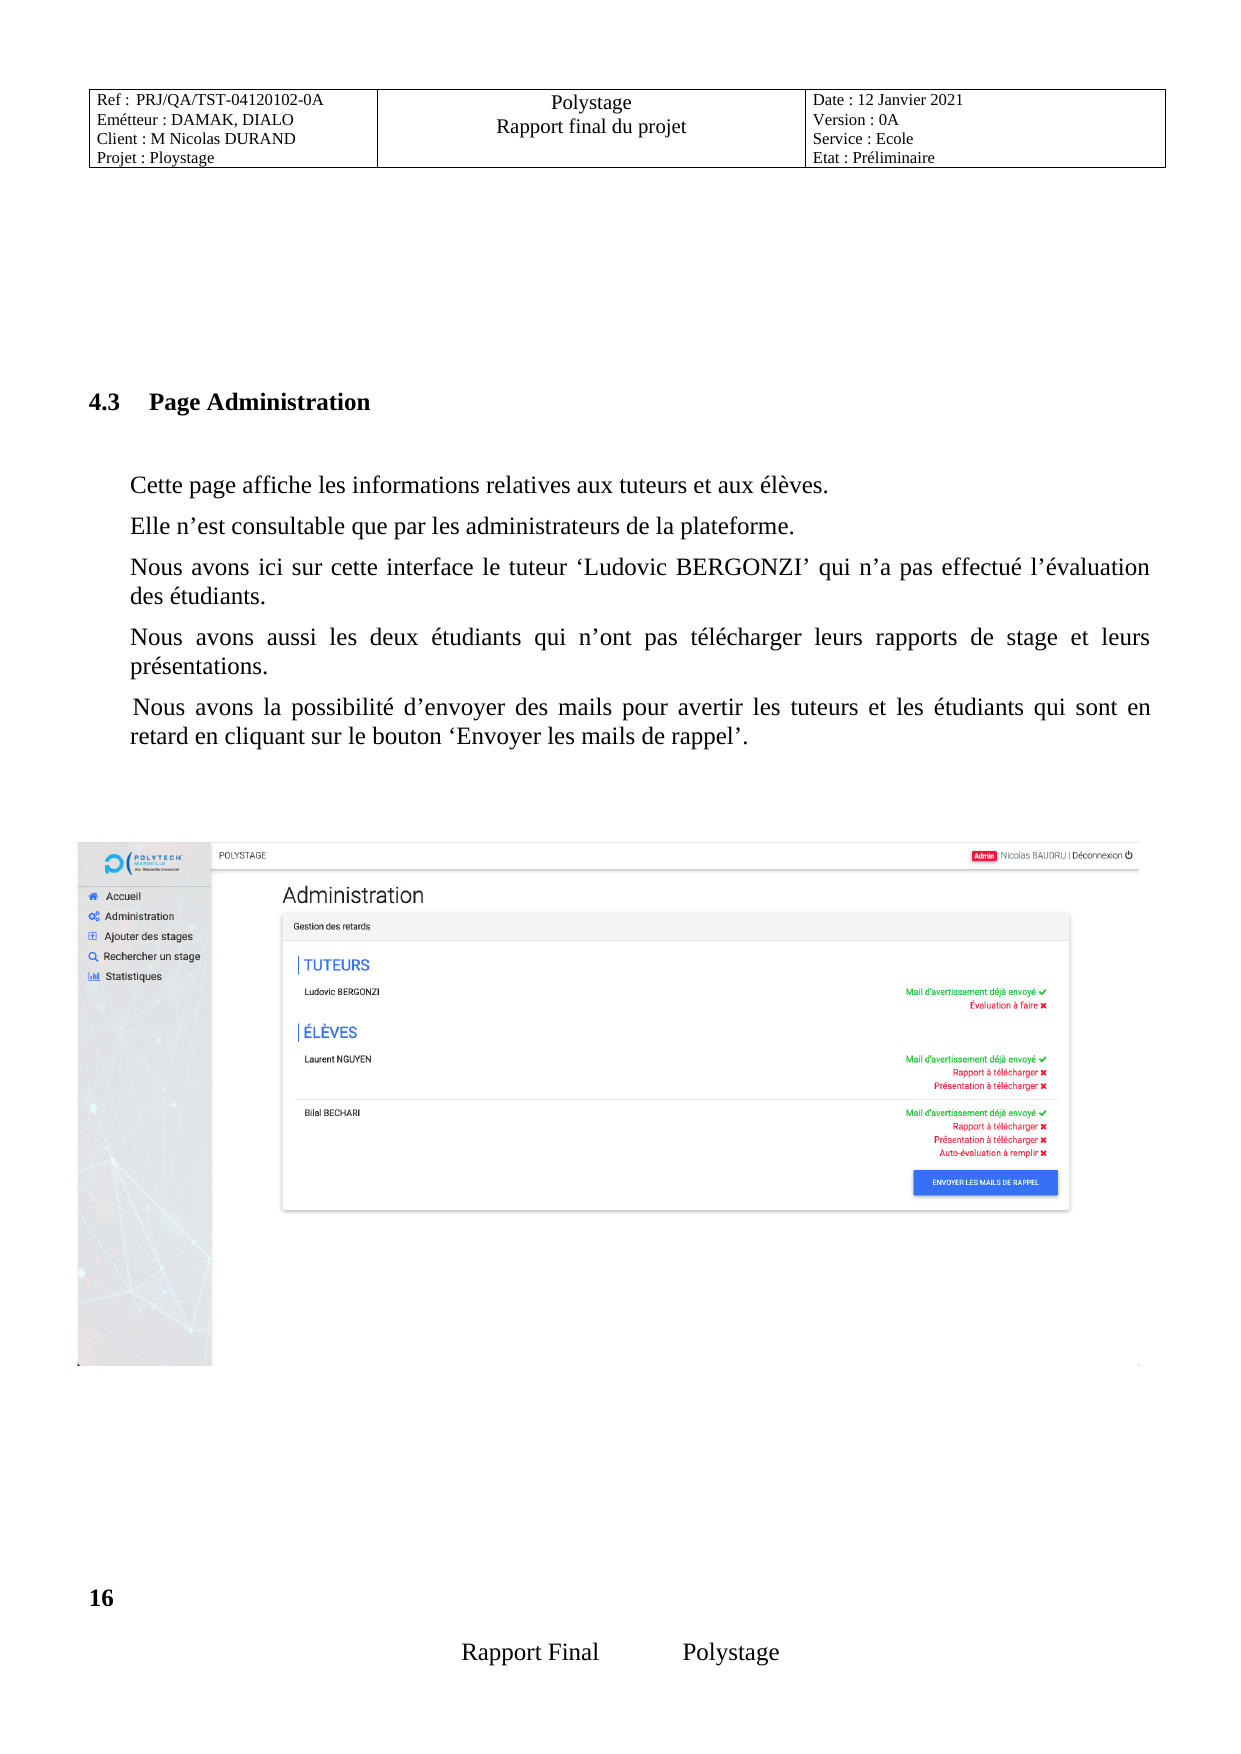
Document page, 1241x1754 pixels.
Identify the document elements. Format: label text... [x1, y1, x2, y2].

text Cette page affiche les informations relatives aux tuteurs et aux élèves. [130, 470, 1152, 498]
text Nous avons la possibilité d’envoyer des mails pour avertir les tuteurs et les étudiants qui sont en retard en cliquant sur le bouton ‘Envoyer les mails de rappel’. [130, 692, 1152, 750]
picture [77, 842, 1140, 1366]
text Elle n’est consultable que par les administrateurs de la plateforme. [130, 511, 1152, 540]
text Nous avons ici sur cette interface le tuteur ‘Ludovic BERGONZI’ qui n’a pas effectué l’évaluation des étudiants. [130, 552, 1152, 610]
text Nous avons aussi les deux étudiants qui n’ont pas télécharger leurs rapports de stage et leurs présentations. [130, 622, 1152, 680]
subtitle Page Administration [89, 387, 1152, 416]
